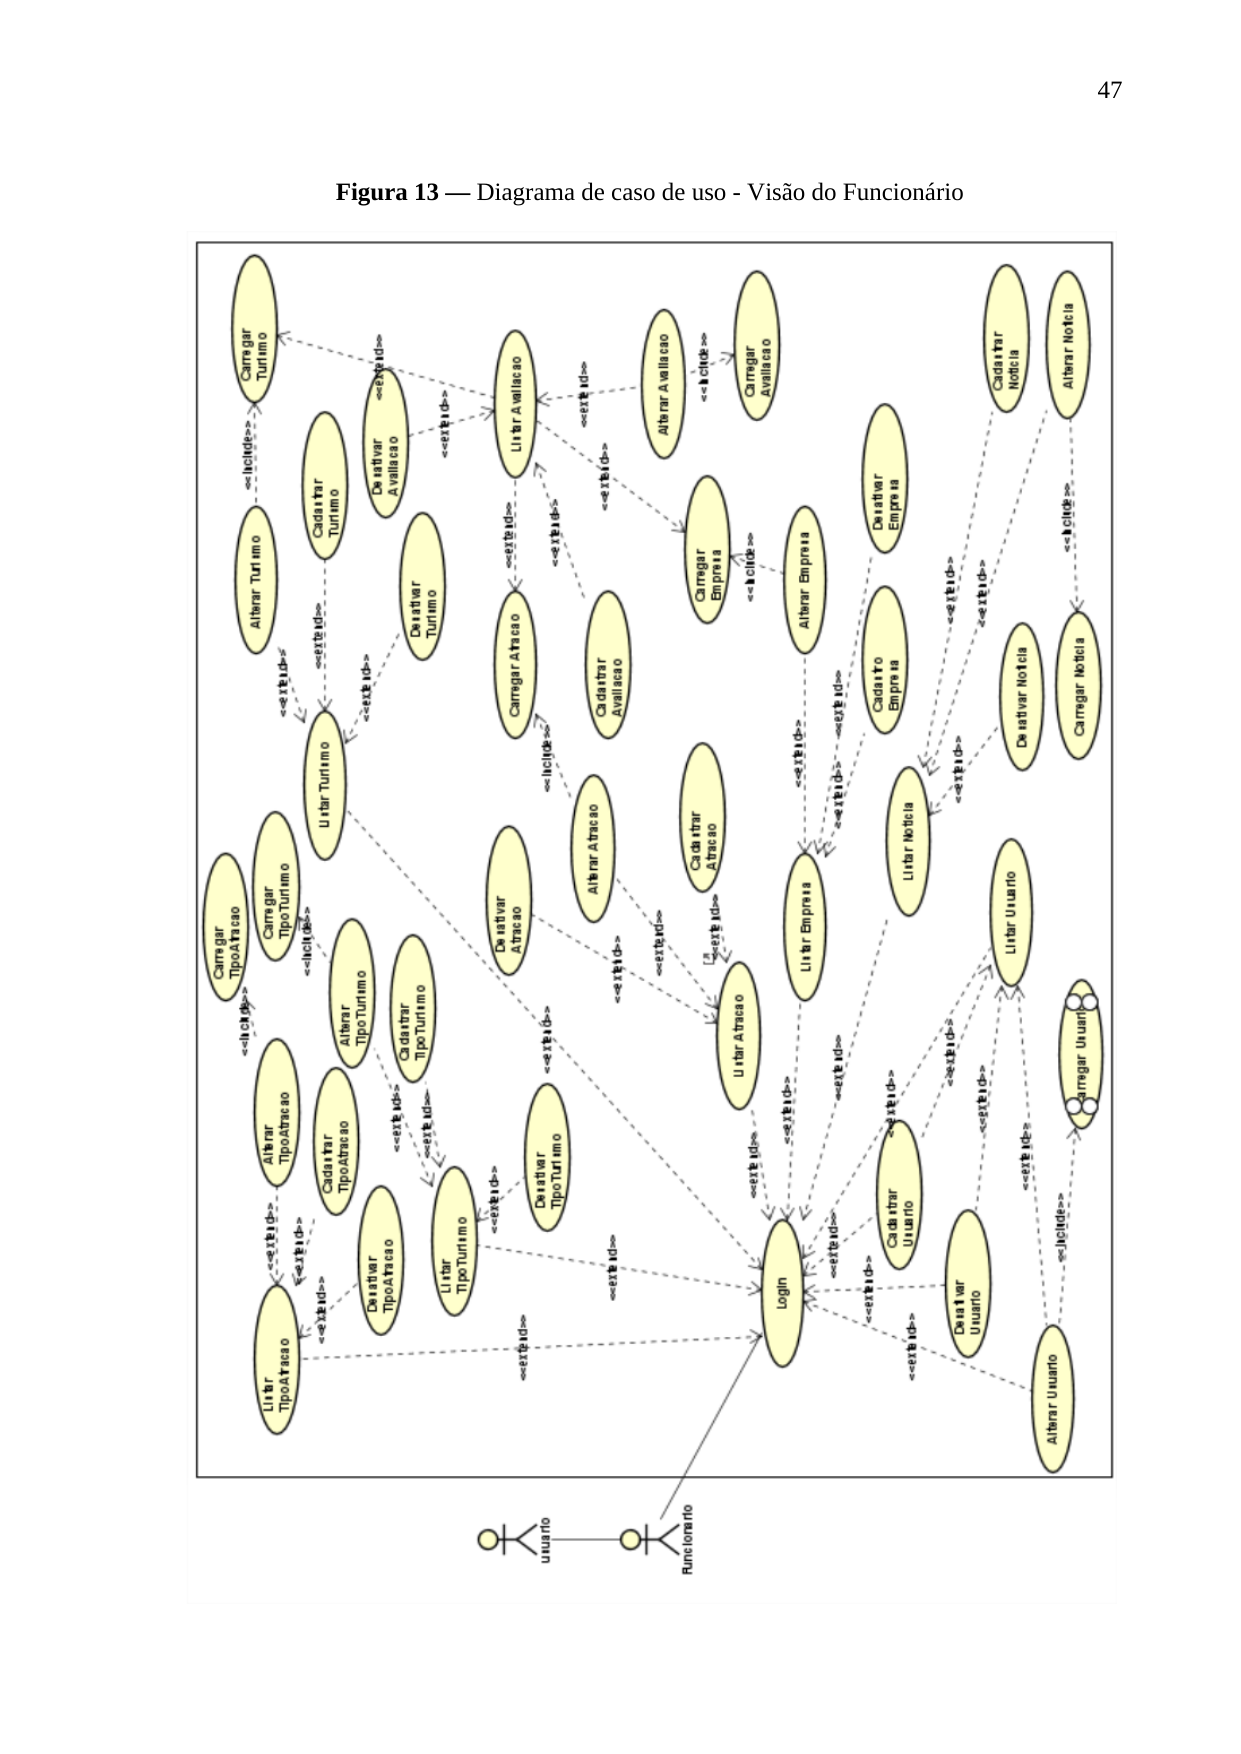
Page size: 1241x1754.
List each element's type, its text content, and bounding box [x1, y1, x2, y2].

picture [188, 232, 1117, 1603]
